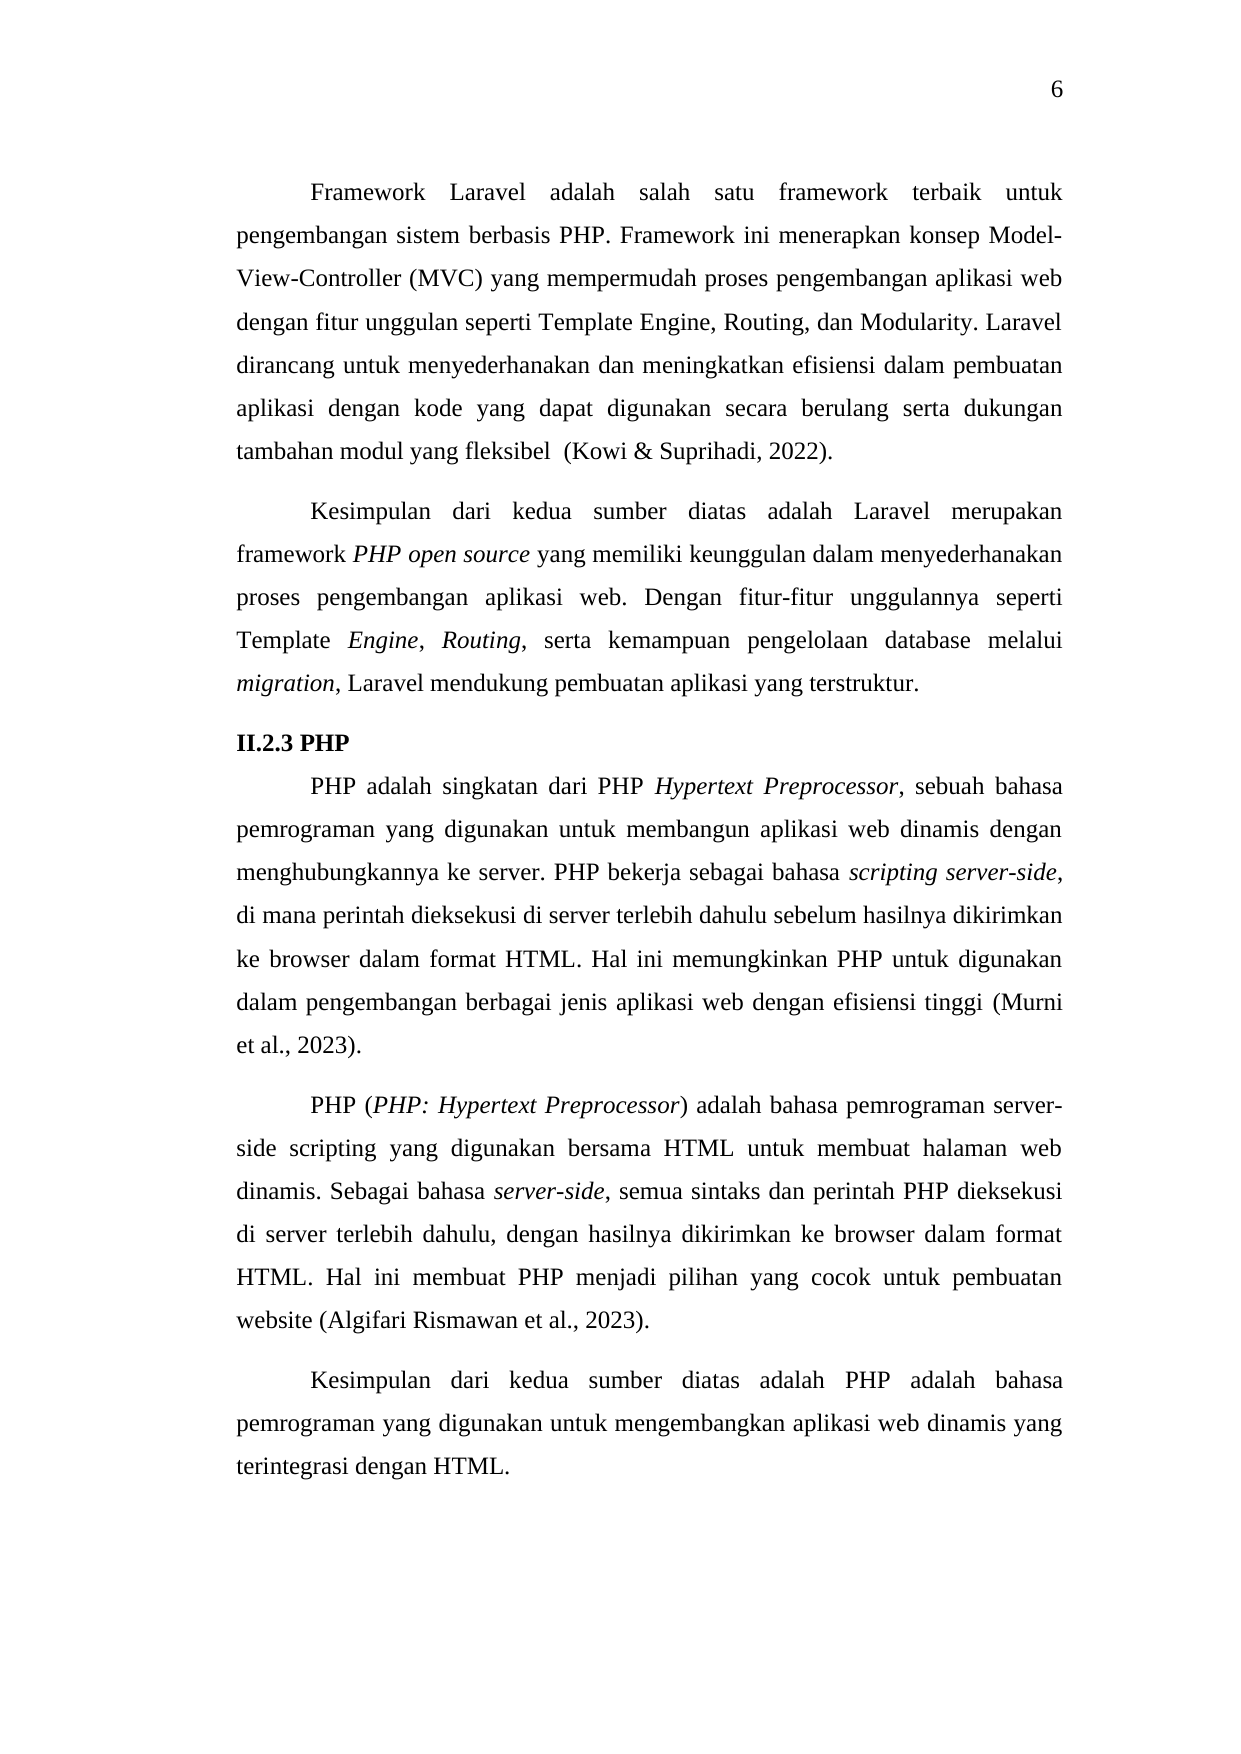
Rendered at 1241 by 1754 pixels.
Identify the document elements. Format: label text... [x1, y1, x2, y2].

text Framework Laravel adalah salah satu framework terbaik untuk pengembangan sistem berbasis PHP. Framework ini menerapkan konsep Model-View-Controller (MVC) yang mempermudah proses pengembangan aplikasi web dengan fitur unggulan seperti Template Engine, Routing, dan Modularity. Laravel dirancang untuk menyederhanakan dan meningkatkan efisiensi dalam pembuatan aplikasi dengan kode yang dapat digunakan secara berulang serta dukungan tambahan modul yang fleksibel [236, 177, 1063, 465]
text Kesimpulan dari kedua sumber diatas adalah PHP adalah bahasa pemrograman yang digunakan untuk mengembangkan aplikasi web dinamis yang terintegrasi dengan HTML. [236, 1365, 1063, 1480]
text PHP (PHP: Hypertext Preprocessor) adalah bahasa pemrograman server-side scripting yang digunakan bersama HTML untuk membuat halaman web dinamis. Sebagai bahasa server-side, semua sintaks dan perintah PHP dieksekusi di server terlebih dahulu, dengan hasilnya dikirimkan ke browser dalam format HTML. Hal ini membuat PHP menjadi pilihan yang cocok untuk pembuatan website [236, 1090, 1063, 1334]
subtitle PHP [236, 728, 1063, 757]
text PHP adalah singkatan dari PHP Hypertext Preprocessor, sebuah bahasa pemrograman yang digunakan untuk membangun aplikasi web dinamis dengan menghubungkannya ke server. PHP bekerja sebagai bahasa scripting server-side, di mana perintah dieksekusi di server terlebih dahulu sebelum hasilnya dikirimkan ke browser dalam format HTML. Hal ini memungkinkan PHP untuk digunakan dalam pengembangan berbagai jenis aplikasi web dengan efisiensi tinggi [236, 771, 1063, 1059]
text Kesimpulan dari kedua sumber diatas adalah Laravel merupakan framework PHP open source yang memiliki keunggulan dalam menyederhanakan proses pengembangan aplikasi web. Dengan fitur-fitur unggulannya seperti Template Engine, Routing, serta kemampuan pengelolaan database melalui migration, Laravel mendukung pembuatan aplikasi yang terstruktur. [236, 496, 1063, 697]
